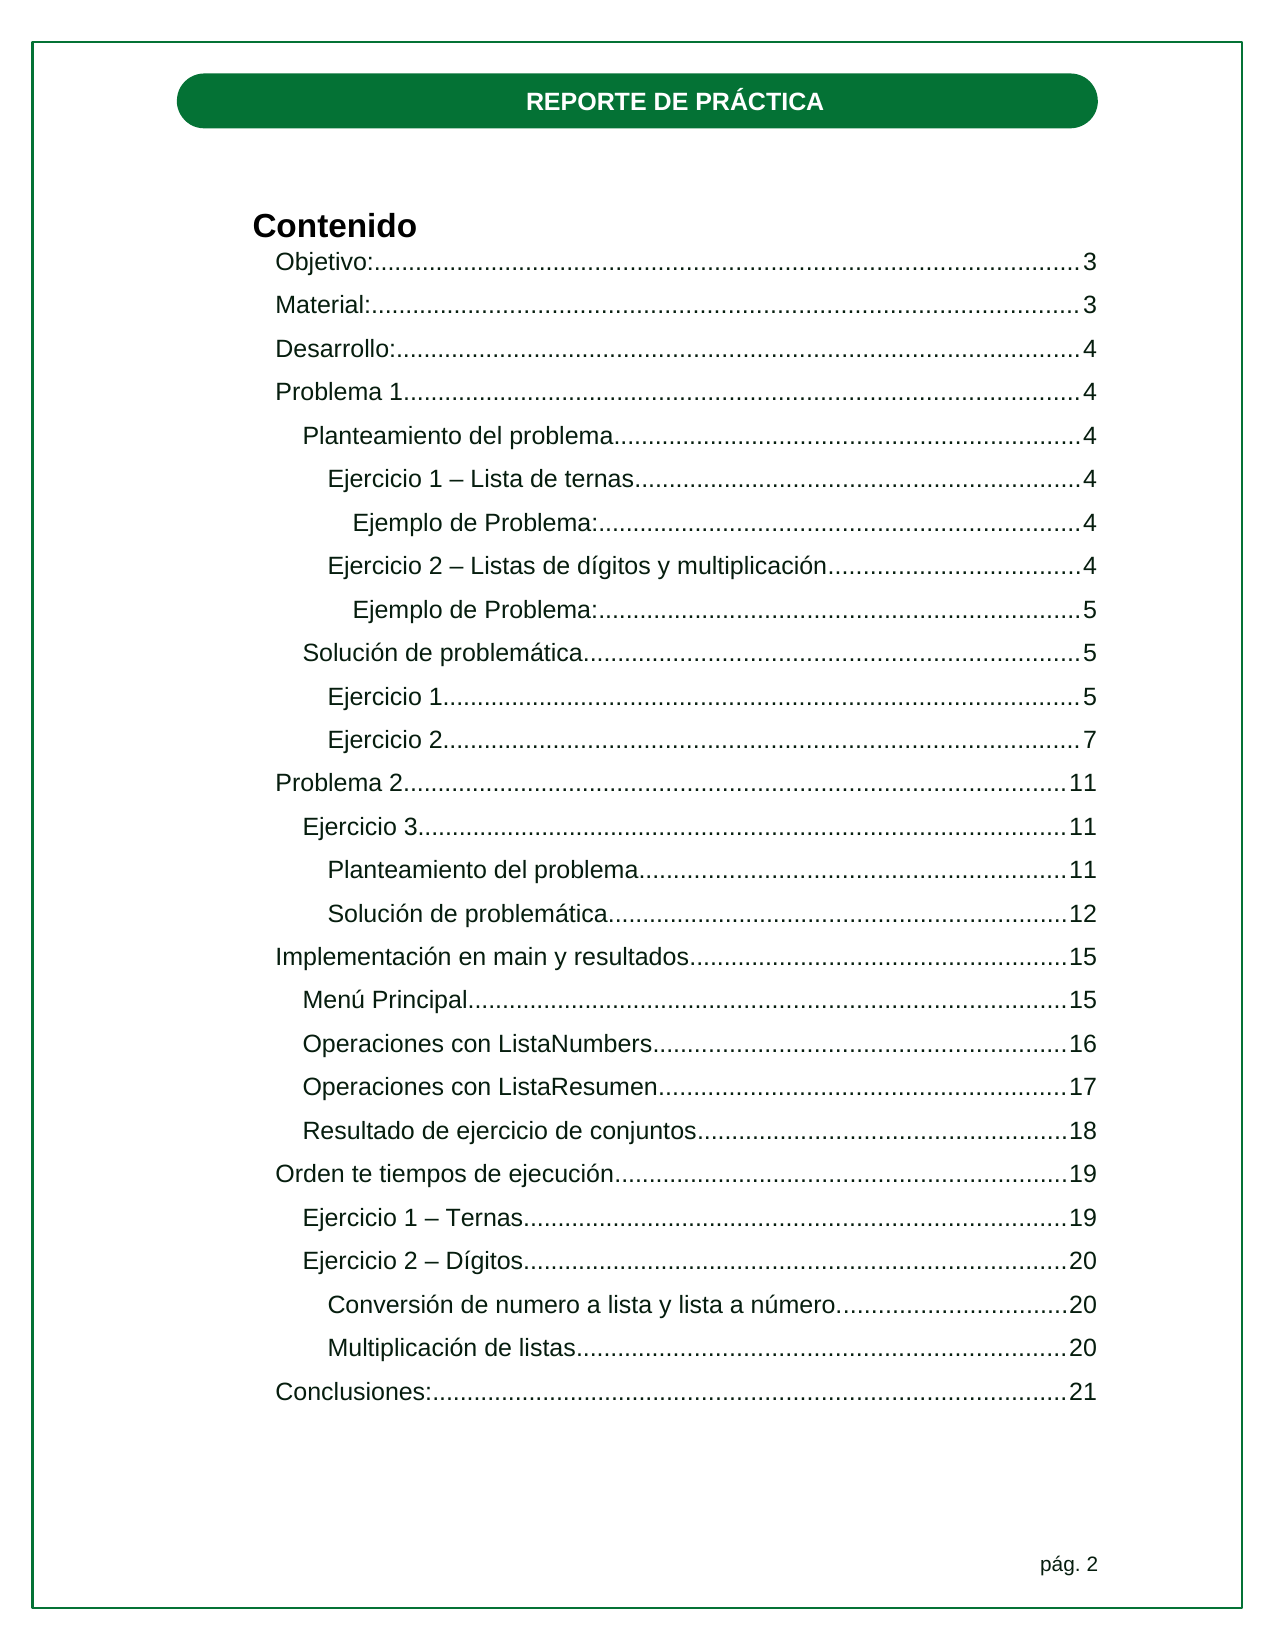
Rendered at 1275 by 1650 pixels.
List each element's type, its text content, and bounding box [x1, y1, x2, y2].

text Contenido [177, 206, 1098, 244]
